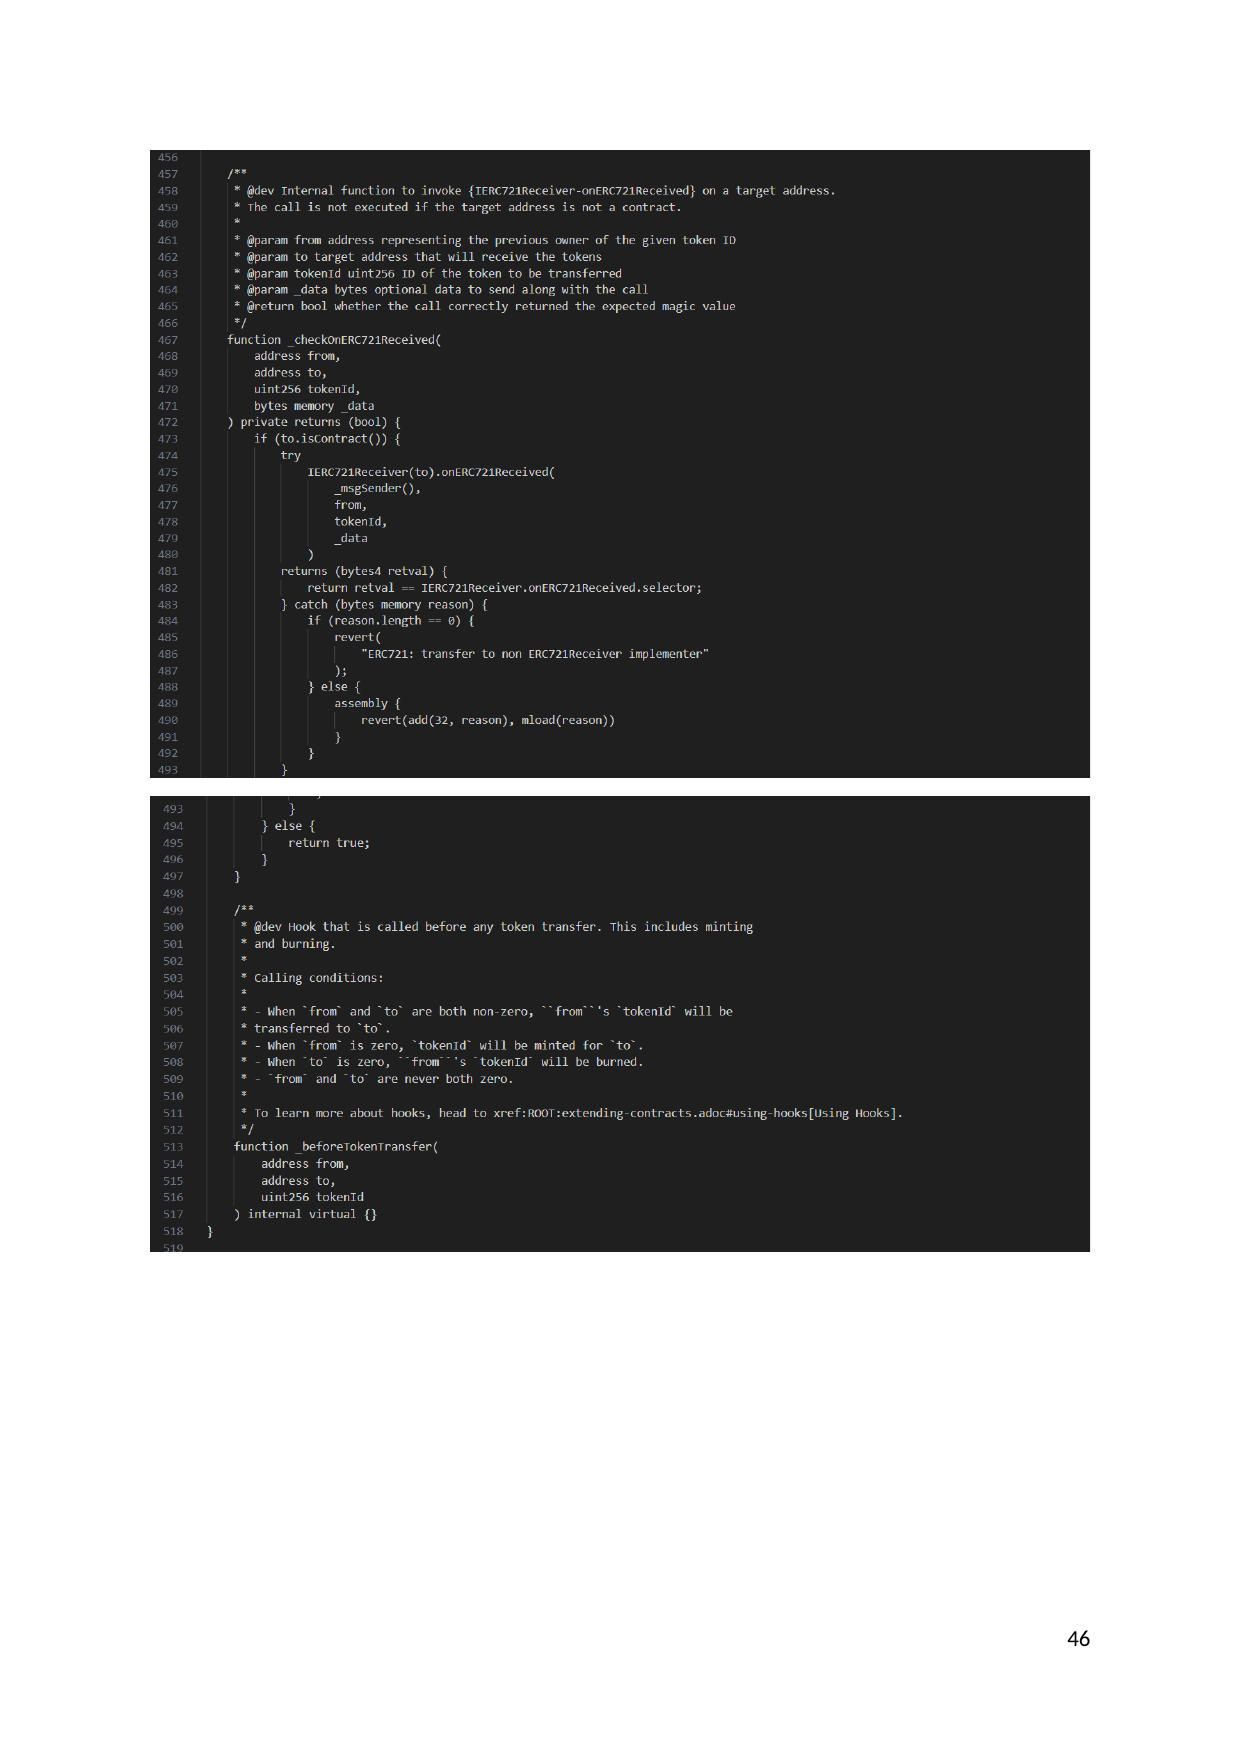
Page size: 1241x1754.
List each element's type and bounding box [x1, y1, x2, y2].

picture [150, 796, 1091, 1252]
picture [150, 150, 1091, 778]
